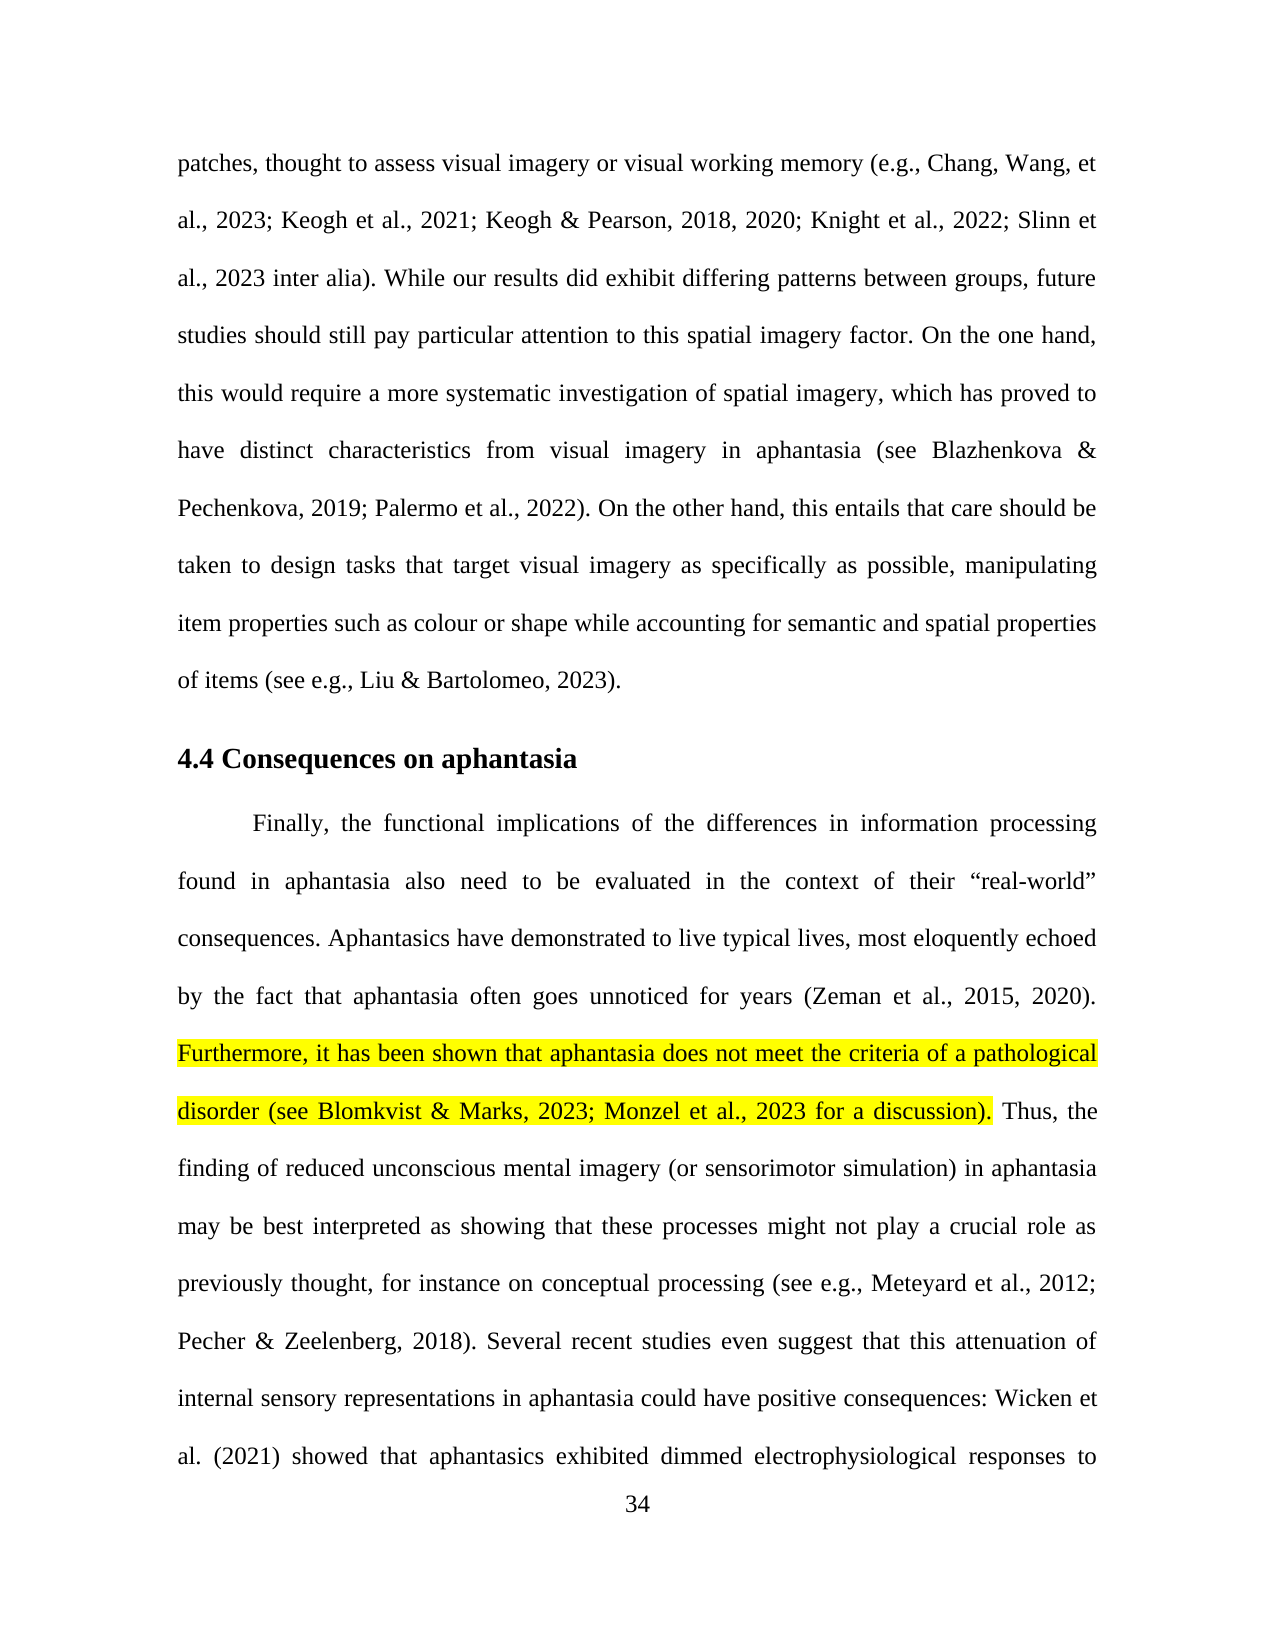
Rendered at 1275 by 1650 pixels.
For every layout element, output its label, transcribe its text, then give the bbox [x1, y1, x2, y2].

subtitle 4.4 Consequences on aphantasia [177, 741, 1098, 775]
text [177, 148, 1098, 694]
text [177, 1067, 1098, 1470]
